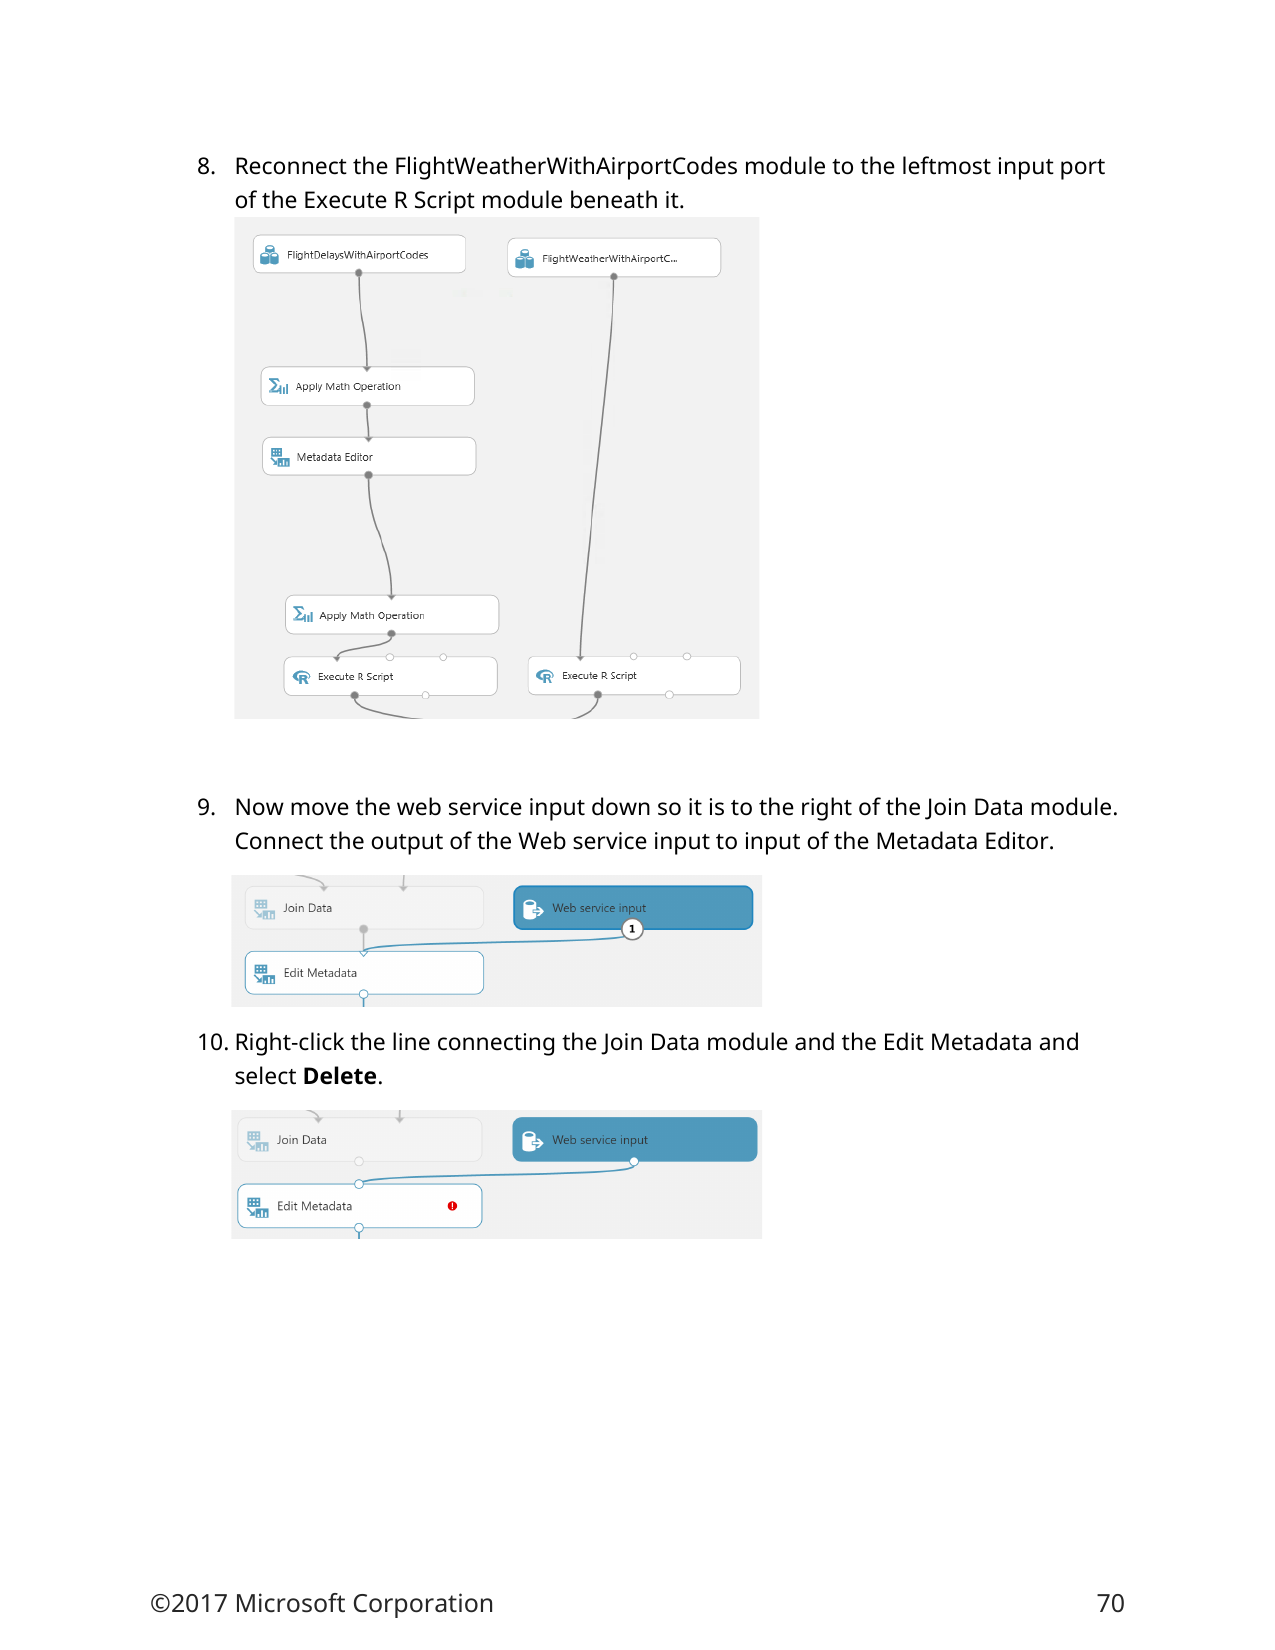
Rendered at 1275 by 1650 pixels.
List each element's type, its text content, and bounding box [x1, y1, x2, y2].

picture [234, 217, 760, 719]
list Right-click the line connecting the Join Data module and the Edit Metadata and select Delete. [197, 1026, 1125, 1091]
picture [231, 1110, 763, 1239]
picture [231, 875, 763, 1007]
list Now move the web service input down so it is to the right of the Join Data module. Connect the output of the Web service input to input of the Metadata Editor. [197, 791, 1125, 856]
